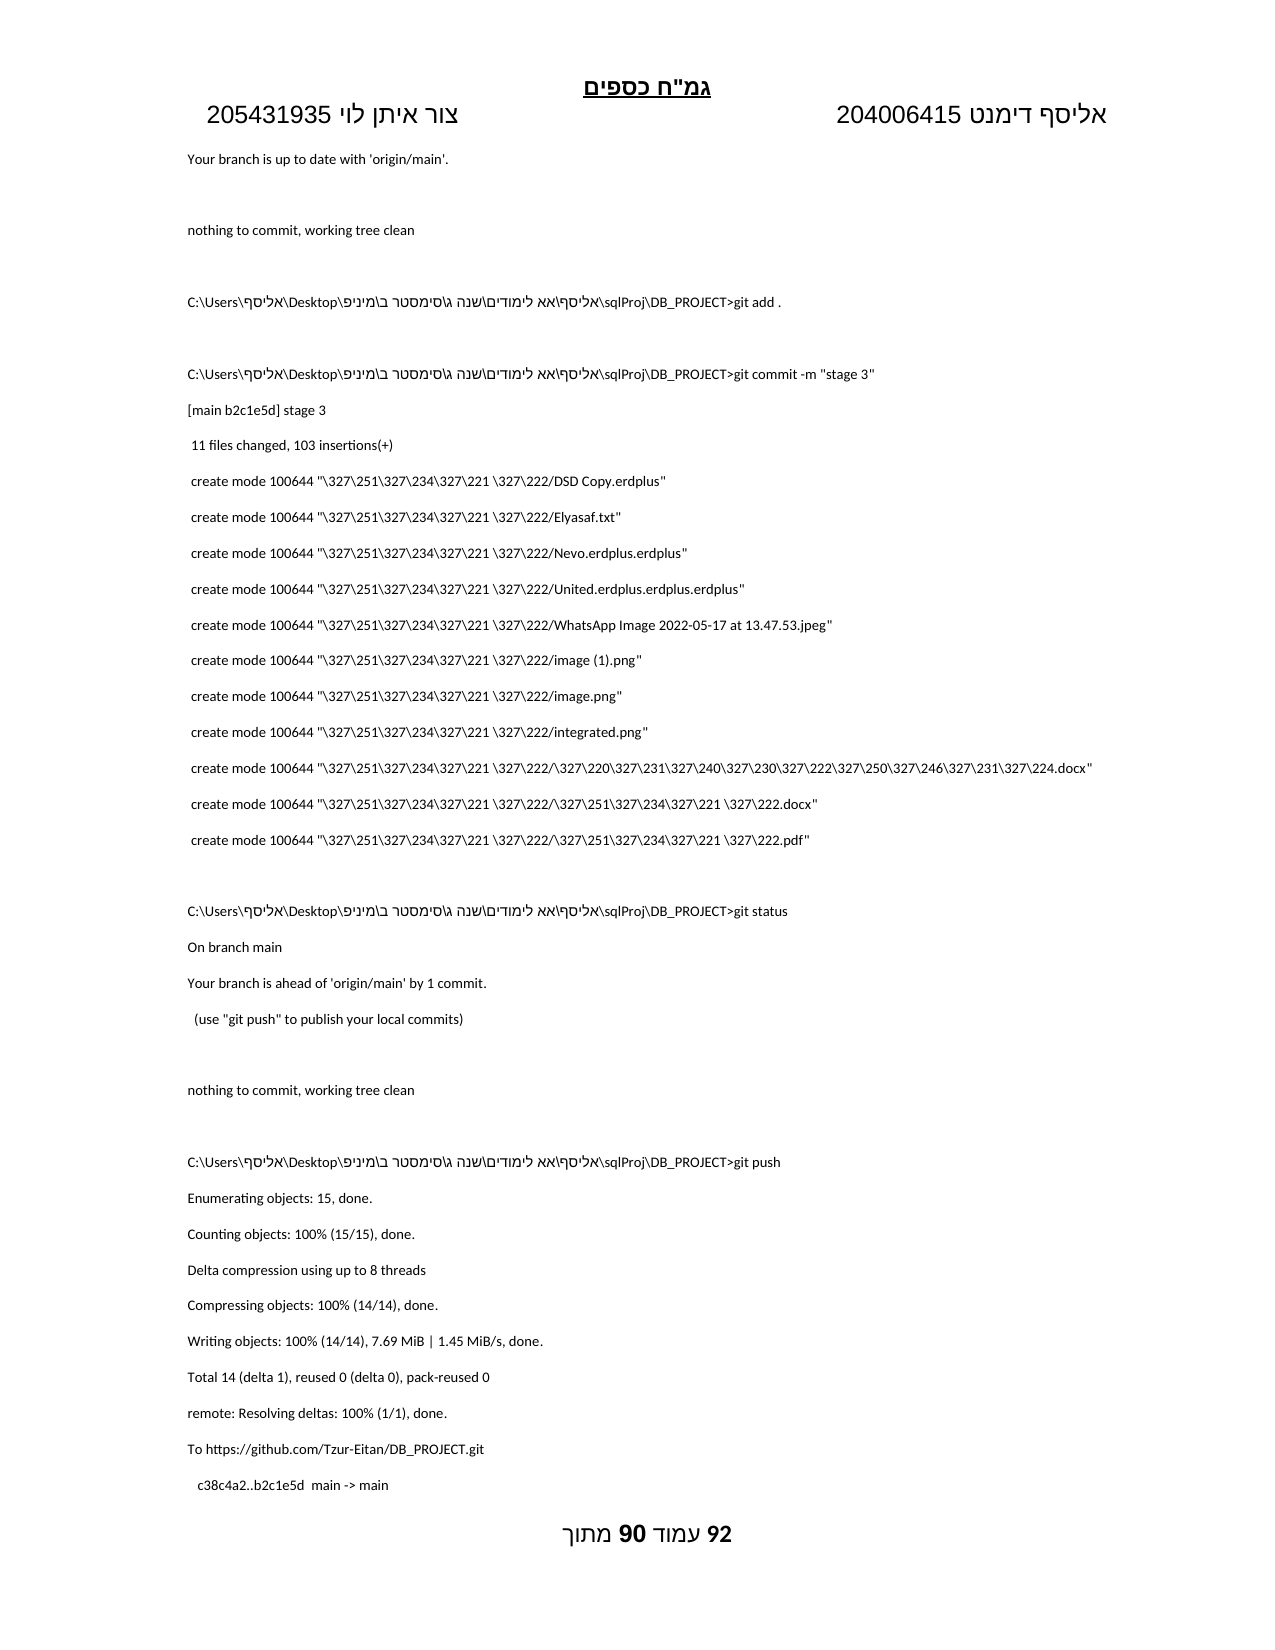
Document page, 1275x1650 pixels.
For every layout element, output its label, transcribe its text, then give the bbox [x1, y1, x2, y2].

text (use "git push" to publish your local commits) [187, 1010, 1106, 1028]
text Counting objects: 100% (15/15), done. [187, 1225, 1106, 1243]
text create mode 100644 "\327\251\327\234\327\221 \327\222/image.png" [187, 687, 1106, 705]
text create mode 100644 "\327\251\327\234\327\221 \327\222/integrated.png" [187, 723, 1106, 741]
text Your branch is up to date with 'origin/main'. [187, 150, 1106, 168]
text nothing to commit, working tree clean [187, 222, 1106, 239]
text On branch main [187, 938, 1106, 956]
text C:\Users\אליסף\Desktop\אליסף\אא לימודים\שנה ג\סימסטר ב\מיניפ\sqlProj\DB_PROJECT>git commit -m "stage 3" [187, 365, 1106, 383]
text create mode 100644 "\327\251\327\234\327\221 \327\222/\327\251\327\234\327\221 \327\222.pdf" [187, 831, 1106, 849]
text create mode 100644 "\327\251\327\234\327\221 \327\222/Elyasaf.txt" [187, 508, 1106, 526]
text create mode 100644 "\327\251\327\234\327\221 \327\222/Nevo.erdplus.erdplus" [187, 544, 1106, 562]
text Total 14 (delta 1), reused 0 (delta 0), pack-reused 0 [187, 1368, 1106, 1386]
text To https://github.com/Tzur-Eitan/DB_PROJECT.git [187, 1440, 1106, 1458]
text Writing objects: 100% (14/14), 7.69 MiB | 1.45 MiB/s, done. [187, 1332, 1106, 1350]
text 11 files changed, 103 insertions(+) [187, 437, 1106, 454]
text C:\Users\אליסף\Desktop\אליסף\אא לימודים\שנה ג\סימסטר ב\מיניפ\sqlProj\DB_PROJECT>git status [187, 902, 1106, 920]
text Compressing objects: 100% (14/14), done. [187, 1297, 1106, 1314]
text c38c4a2..b2c1e5d main -> main [187, 1476, 1106, 1494]
text create mode 100644 "\327\251\327\234\327\221 \327\222/image (1).png" [187, 652, 1106, 669]
text C:\Users\אליסף\Desktop\אליסף\אא לימודים\שנה ג\סימסטר ב\מיניפ\sqlProj\DB_PROJECT>git add . [187, 293, 1106, 311]
text Enumerating objects: 15, done. [187, 1189, 1106, 1207]
text Your branch is ahead of 'origin/main' by 1 commit. [187, 974, 1106, 992]
text create mode 100644 "\327\251\327\234\327\221 \327\222/\327\220\327\231\327\240\327\230\327\222\327\250\327\246\327\231\327\224.docx" [187, 759, 1106, 777]
text [main b2c1e5d] stage 3 [187, 401, 1106, 419]
text remote: Resolving deltas: 100% (1/1), done. [187, 1404, 1106, 1422]
text nothing to commit, working tree clean [187, 1082, 1106, 1099]
text create mode 100644 "\327\251\327\234\327\221 \327\222/DSD Copy.erdplus" [187, 472, 1106, 490]
text Delta compression using up to 8 threads [187, 1261, 1106, 1279]
text create mode 100644 "\327\251\327\234\327\221 \327\222/\327\251\327\234\327\221 \327\222.docx" [187, 795, 1106, 813]
text create mode 100644 "\327\251\327\234\327\221 \327\222/WhatsApp Image 2022-05-17 at 13.47.53.jpeg" [187, 616, 1106, 634]
text C:\Users\אליסף\Desktop\אליסף\אא לימודים\שנה ג\סימסטר ב\מיניפ\sqlProj\DB_PROJECT>git push [187, 1153, 1106, 1171]
text create mode 100644 "\327\251\327\234\327\221 \327\222/United.erdplus.erdplus.erdplus" [187, 580, 1106, 598]
